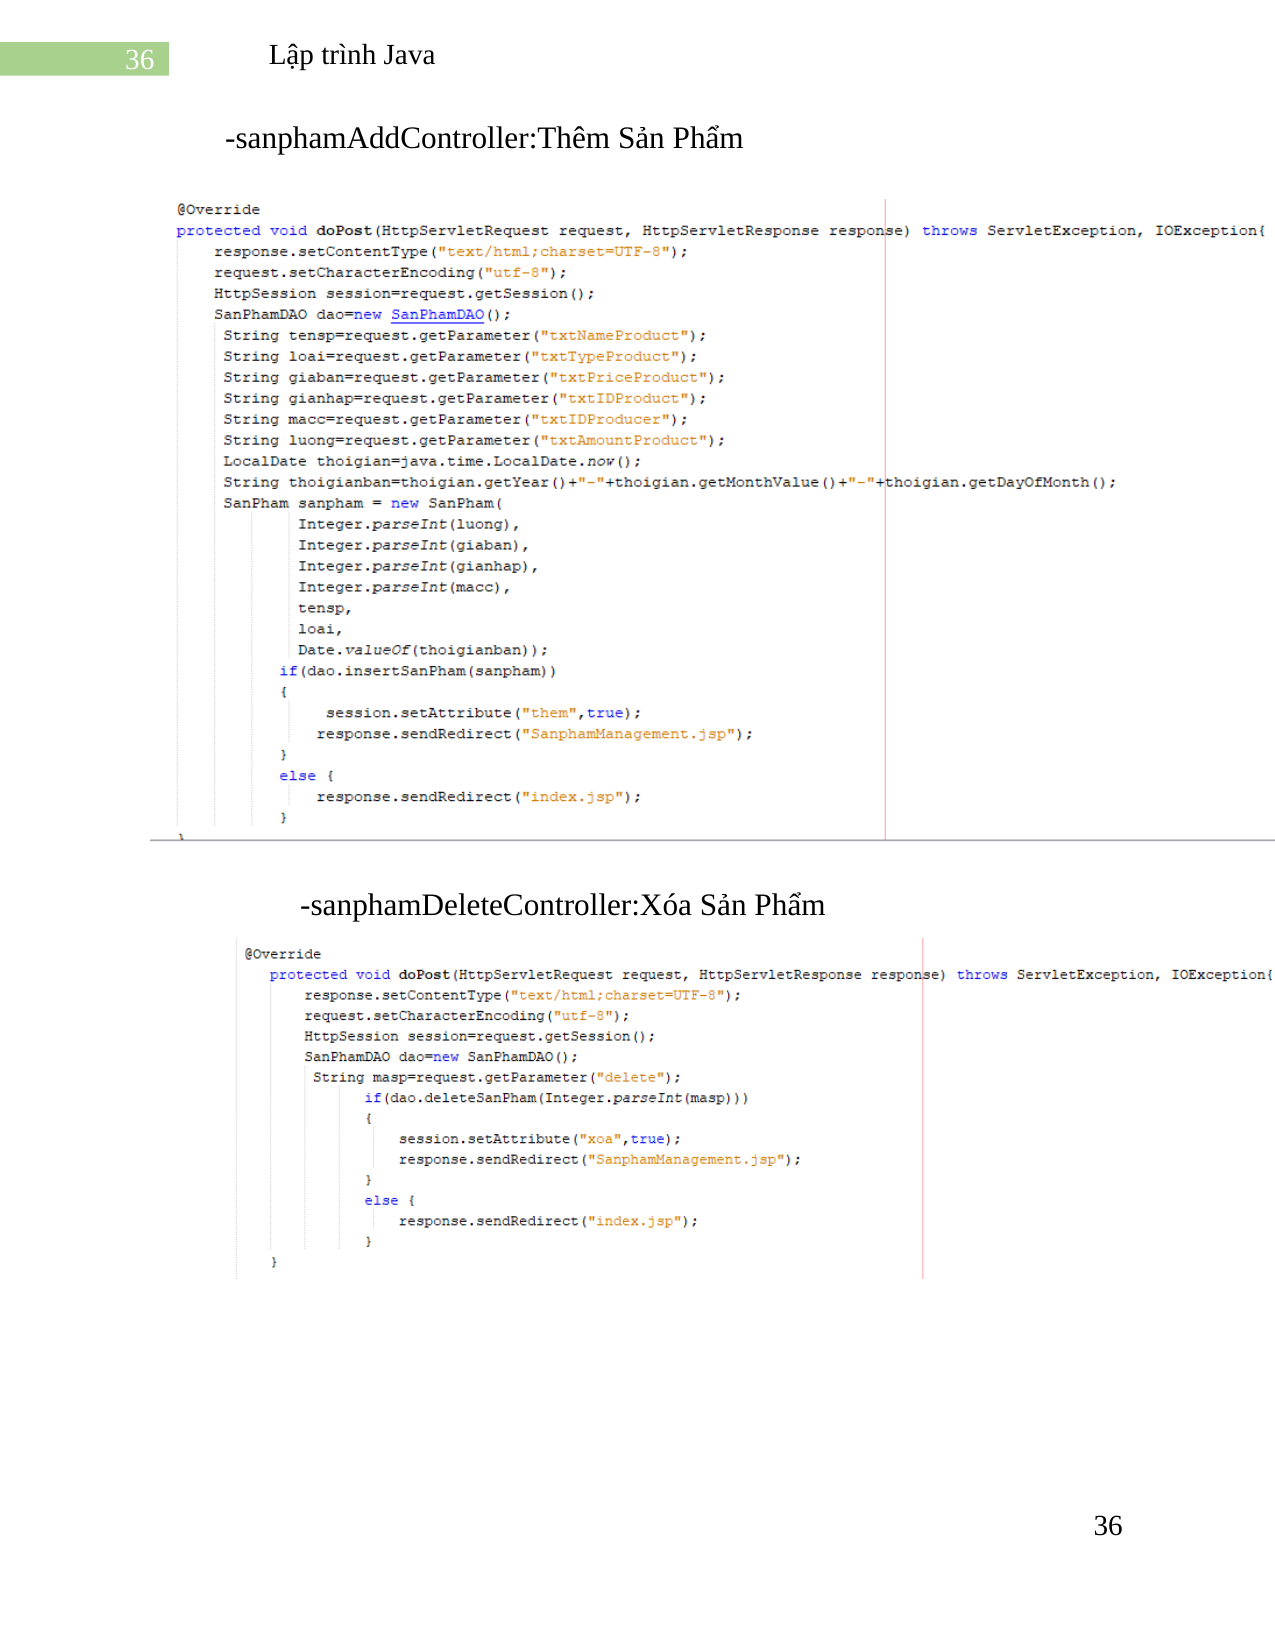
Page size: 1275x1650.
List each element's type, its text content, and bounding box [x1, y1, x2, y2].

text -sanphamAddController:Thêm Sản Phẩm [150, 108, 1122, 155]
text -sanphamDeleteController:Xóa Sản Phẩm [150, 876, 1122, 922]
picture [150, 199, 1275, 842]
picture [225, 938, 1275, 1279]
